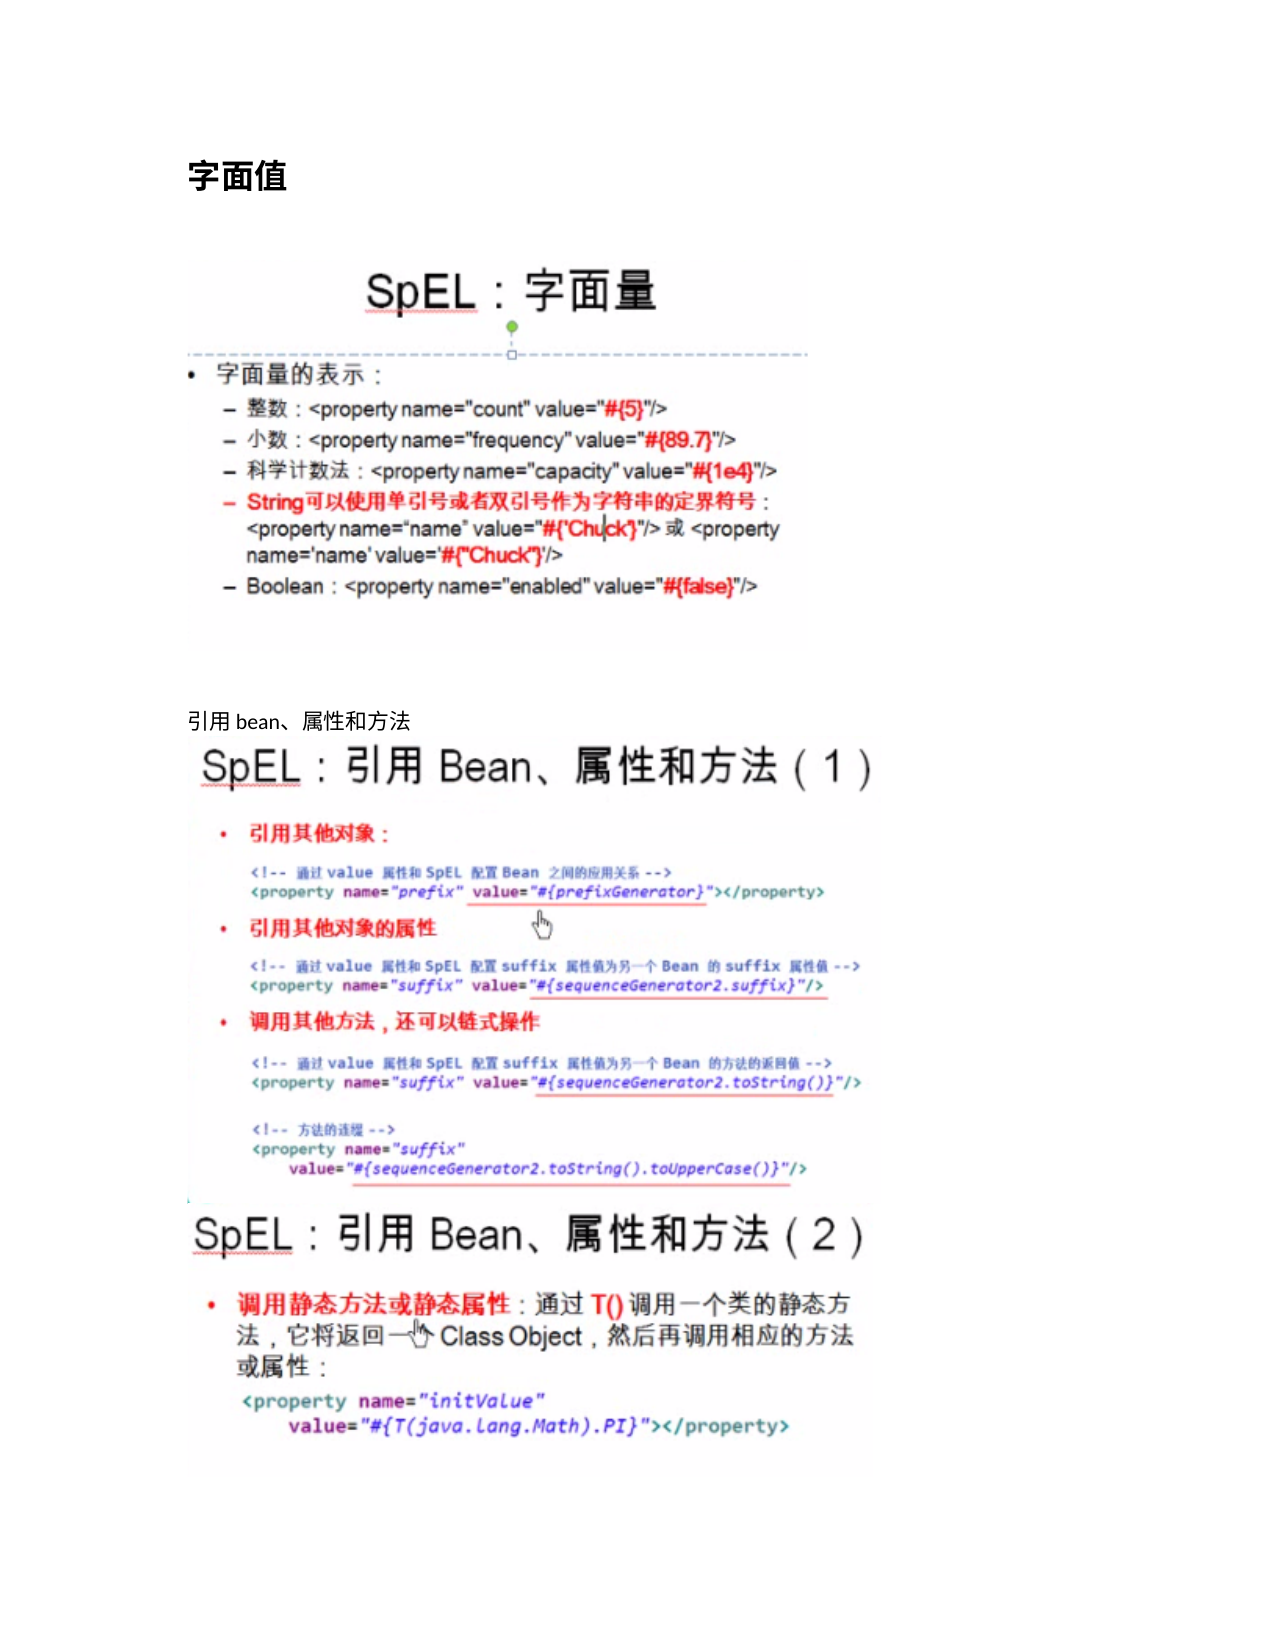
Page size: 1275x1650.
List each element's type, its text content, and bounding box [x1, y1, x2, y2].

picture [187, 260, 808, 651]
picture [187, 736, 882, 1477]
text 引用bean、属性和方法 [187, 704, 1087, 736]
subtitle 字面值 [187, 150, 1087, 198]
